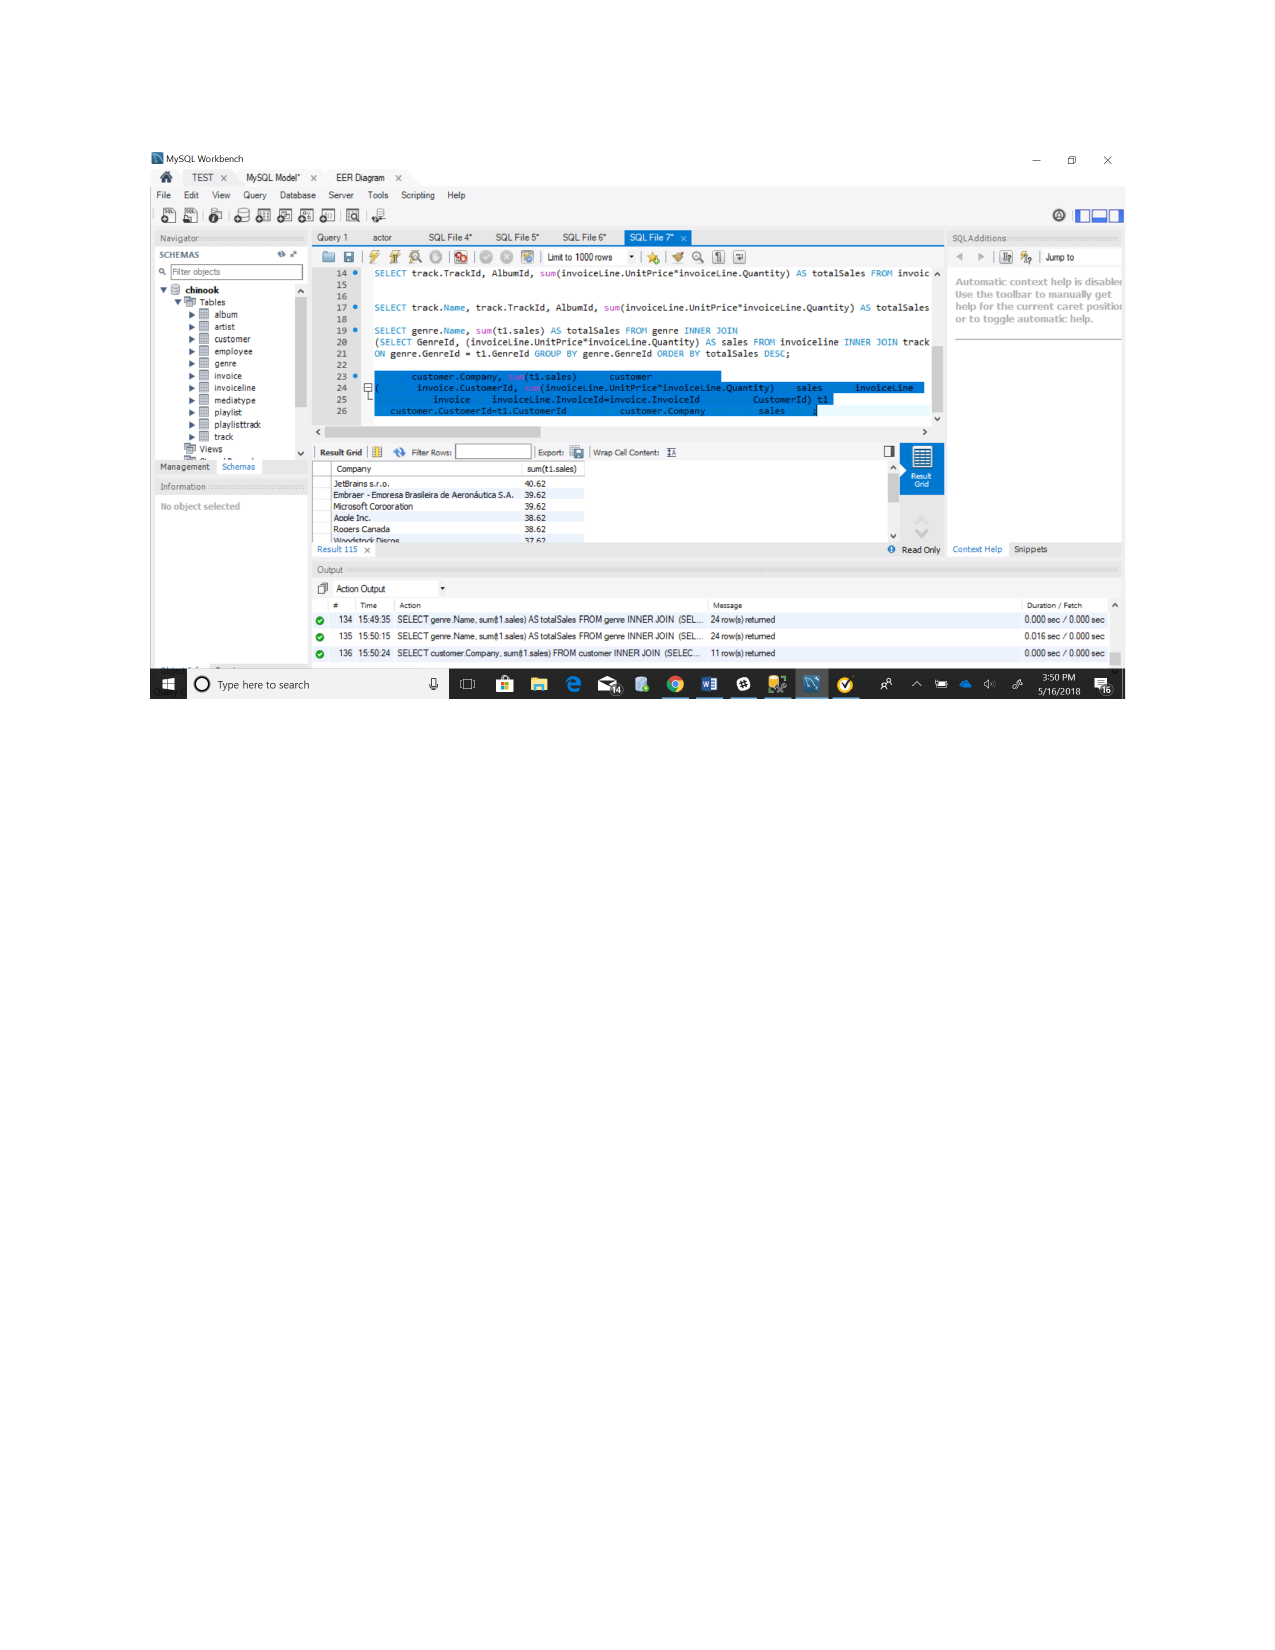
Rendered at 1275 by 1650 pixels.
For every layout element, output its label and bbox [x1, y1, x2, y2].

picture [150, 150, 1125, 699]
